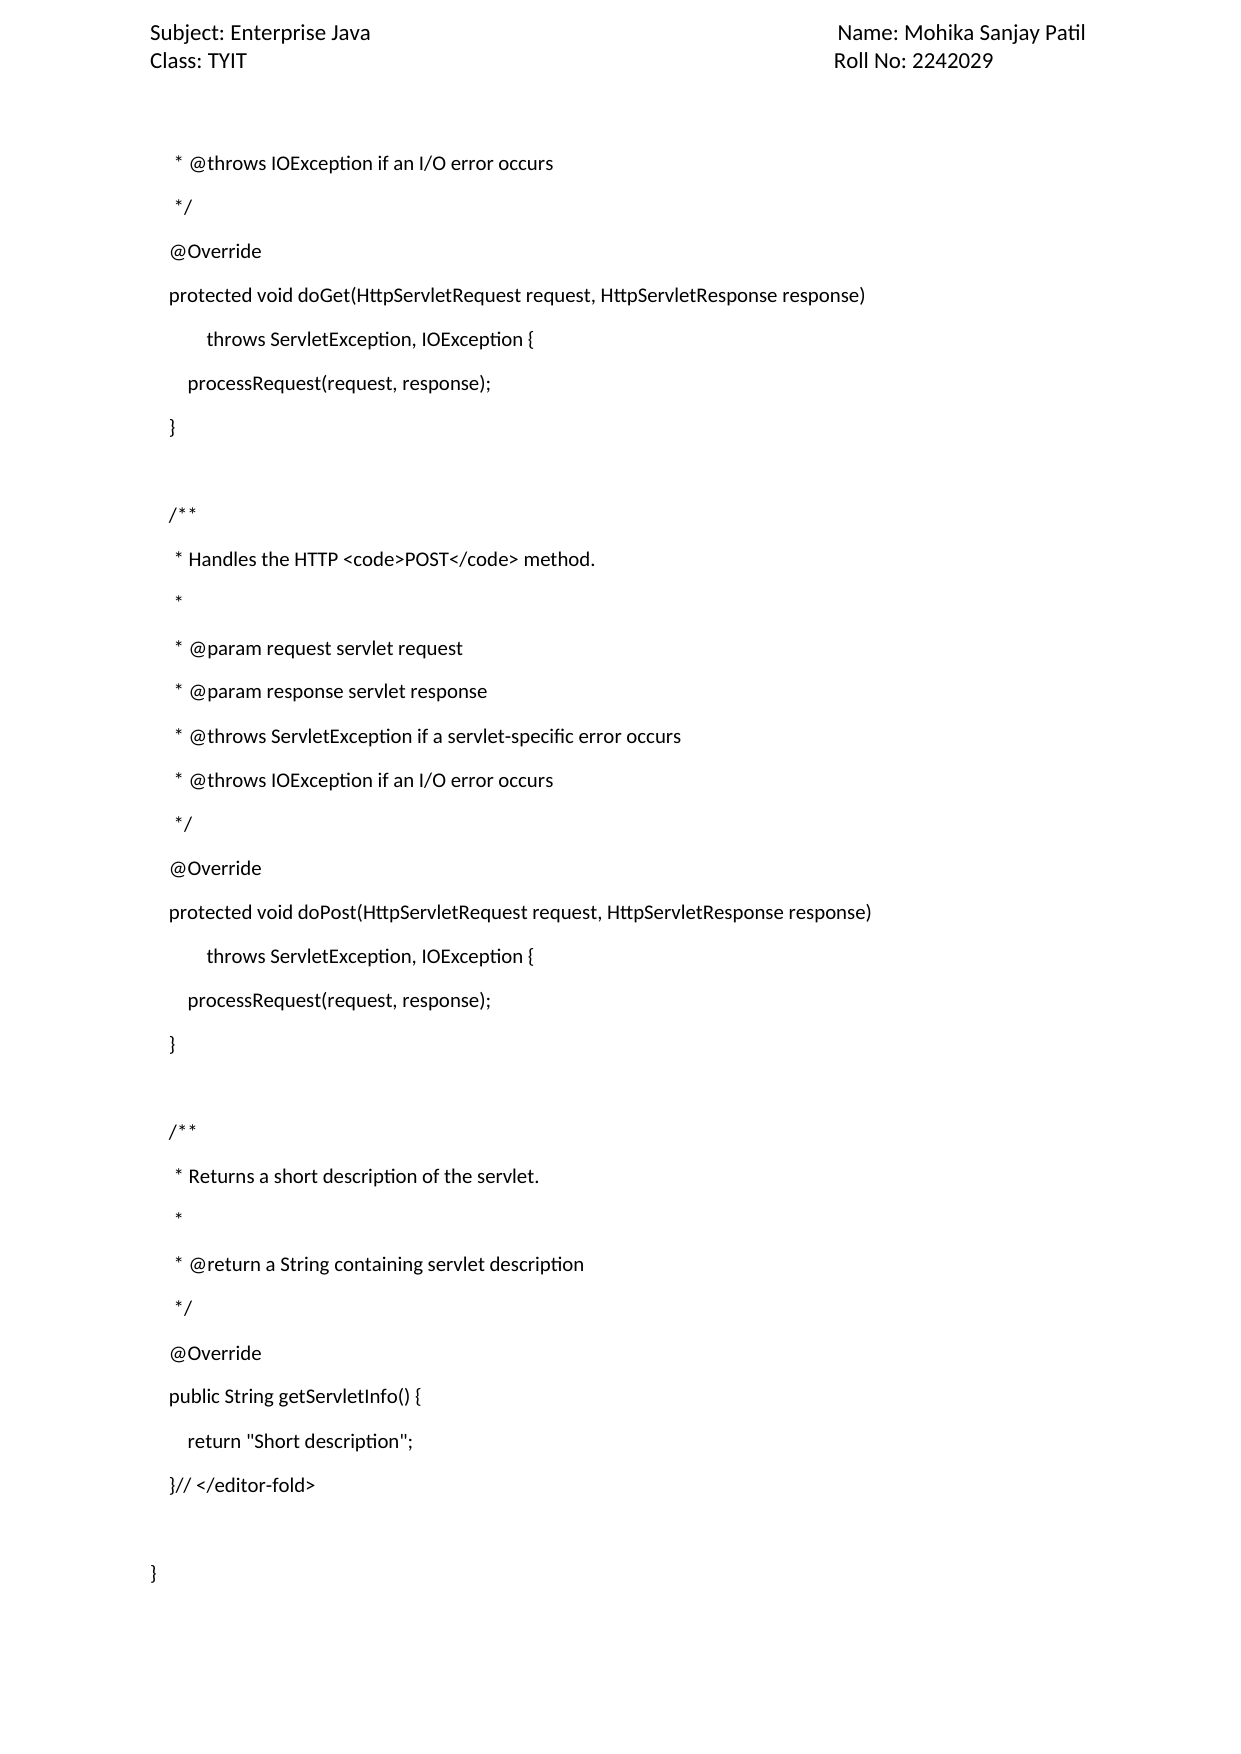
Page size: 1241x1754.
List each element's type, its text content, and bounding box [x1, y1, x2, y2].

text * @throws ServletException if a servlet-specific error occurs [150, 723, 1090, 748]
text } [150, 1560, 1090, 1585]
text } [150, 1031, 1090, 1057]
text * [150, 591, 1090, 616]
text * @throws IOException if an I/O error occurs [150, 767, 1090, 792]
text return "Short description"; [150, 1428, 1090, 1453]
text processRequest(request, response); [150, 987, 1090, 1013]
text * @return a String containing servlet description [150, 1252, 1090, 1277]
text } [150, 414, 1090, 440]
text */ [150, 194, 1090, 219]
text /** [150, 1119, 1090, 1145]
text */ [150, 811, 1090, 836]
text processRequest(request, response); [150, 370, 1090, 396]
text protected void doGet(HttpServletRequest request, HttpServletResponse response) [150, 282, 1090, 308]
text * @param request servlet request [150, 635, 1090, 660]
text */ [150, 1296, 1090, 1321]
text * @throws IOException if an I/O error occurs [150, 150, 1090, 175]
text @Override [150, 1340, 1090, 1365]
text /** [150, 502, 1090, 528]
text public String getServletInfo() { [150, 1384, 1090, 1409]
text * Returns a short description of the servlet. [150, 1163, 1090, 1189]
text * @param response servlet response [150, 679, 1090, 704]
text @Override [150, 855, 1090, 880]
text protected void doPost(HttpServletRequest request, HttpServletResponse response) [150, 899, 1090, 924]
text }// </editor-fold> [150, 1472, 1090, 1497]
text * [150, 1207, 1090, 1233]
text @Override [150, 238, 1090, 263]
text throws ServletException, IOException { [150, 943, 1090, 968]
text throws ServletException, IOException { [150, 326, 1090, 352]
text * Handles the HTTP <code>POST</code> method. [150, 547, 1090, 572]
